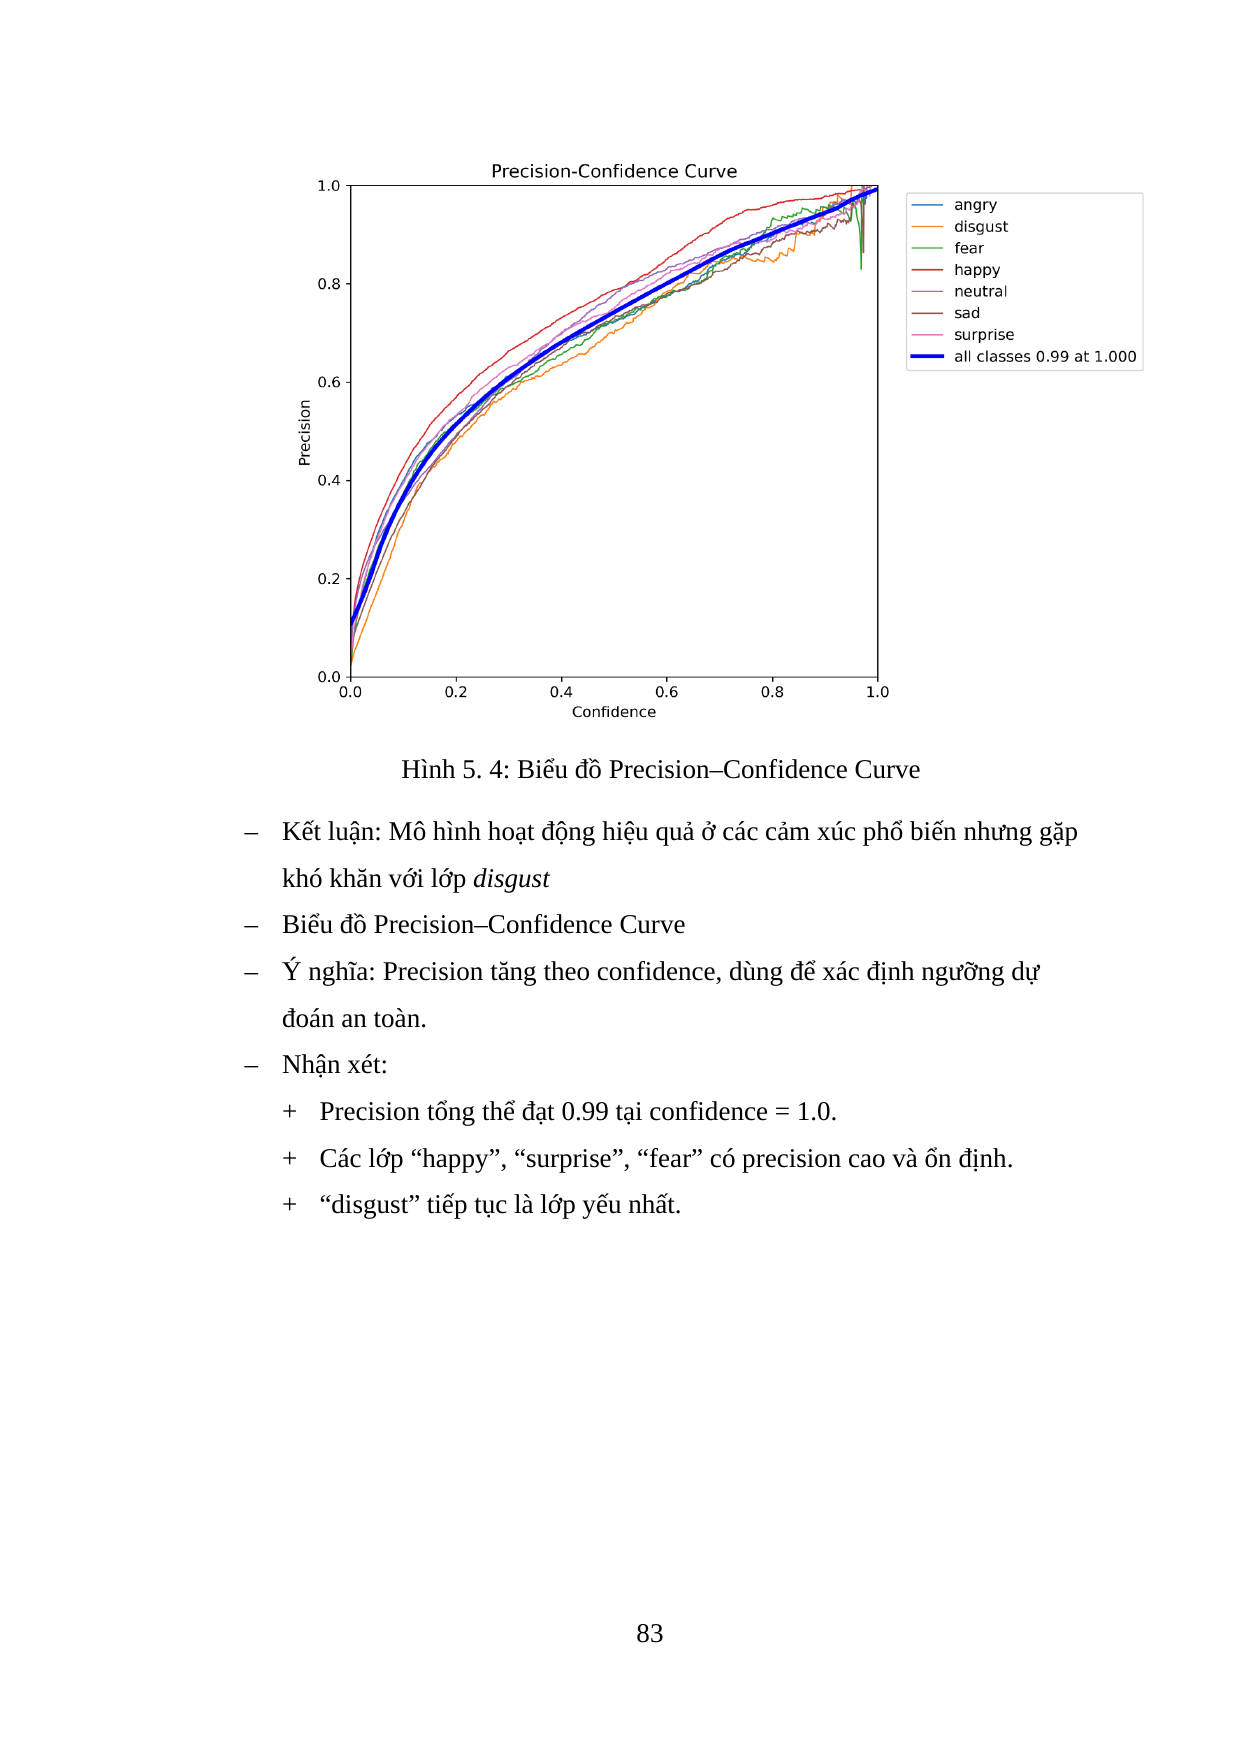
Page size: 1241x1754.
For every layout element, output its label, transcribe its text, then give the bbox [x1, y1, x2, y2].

list “disgust” tiếp tục là lớp yếu nhất. [282, 1189, 1092, 1220]
picture [281, 147, 1165, 736]
list Ý nghĩa: Precision tăng theo confidence, dùng để xác định ngưỡng dự đoán an toàn. [244, 955, 1092, 1033]
list Precision tổng thể đạt 0.99 tại confidence = 1.0. [282, 1095, 1092, 1126]
list Biểu đồ Precision–Confidence Curve [244, 909, 1092, 940]
list Các lớp “happy”, “surprise”, “fear” có precision cao và ổn định. [282, 1142, 1092, 1173]
list Nhận xét: [244, 1049, 1092, 1080]
list Kết luận: Mô hình hoạt động hiệu quả ở các cảm xúc phổ biến nhưng gặp khó khăn với lớp disgust [244, 785, 1092, 893]
